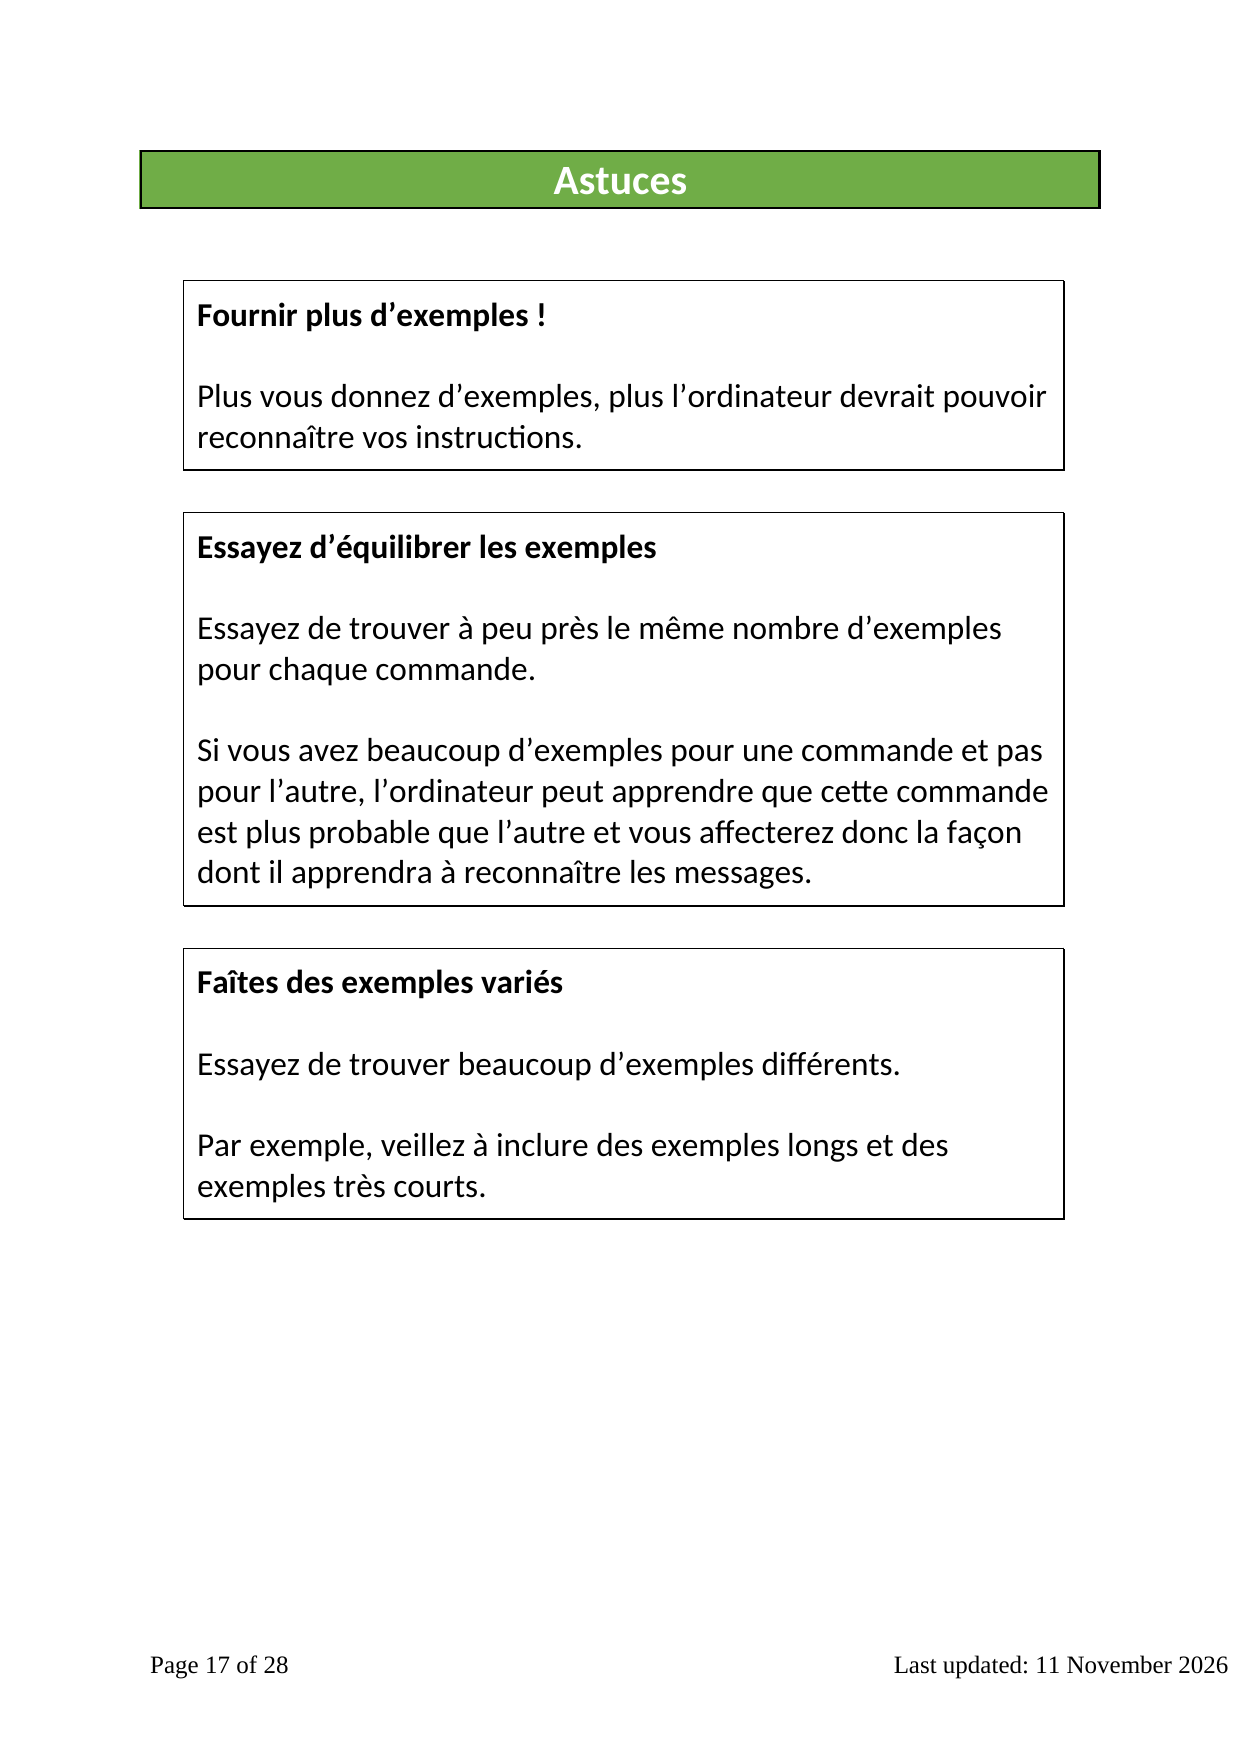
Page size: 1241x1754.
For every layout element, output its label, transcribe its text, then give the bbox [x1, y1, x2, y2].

text Essayez de trouver beaucoup d’exemples différents. [184, 1029, 1063, 1083]
text Faîtes des exemples variés [184, 949, 1063, 1002]
text Par exemple, veillez à inclure des exemples longs et des exemples très courts. [184, 1111, 1063, 1218]
text Essayez d’équilibrer les exemples [184, 513, 1063, 566]
text Astuces [142, 152, 1098, 207]
text Si vous avez beaucoup d’exemples pour une commande et pas pour l’autre, l’ordinateur peut apprendre que cette commande est plus probable que l’autre et vous affecterez donc la façon dont il apprendra à reconnaître les messages. [184, 716, 1063, 905]
text Plus vous donnez d’exemples, plus l’ordinateur devrait pouvoir reconnaître vos instructions. [184, 362, 1063, 469]
text Fournir plus d’exemples ! [184, 281, 1063, 335]
text Essayez de trouver à peu près le même nombre d’exemples pour chaque commande. [184, 594, 1063, 689]
